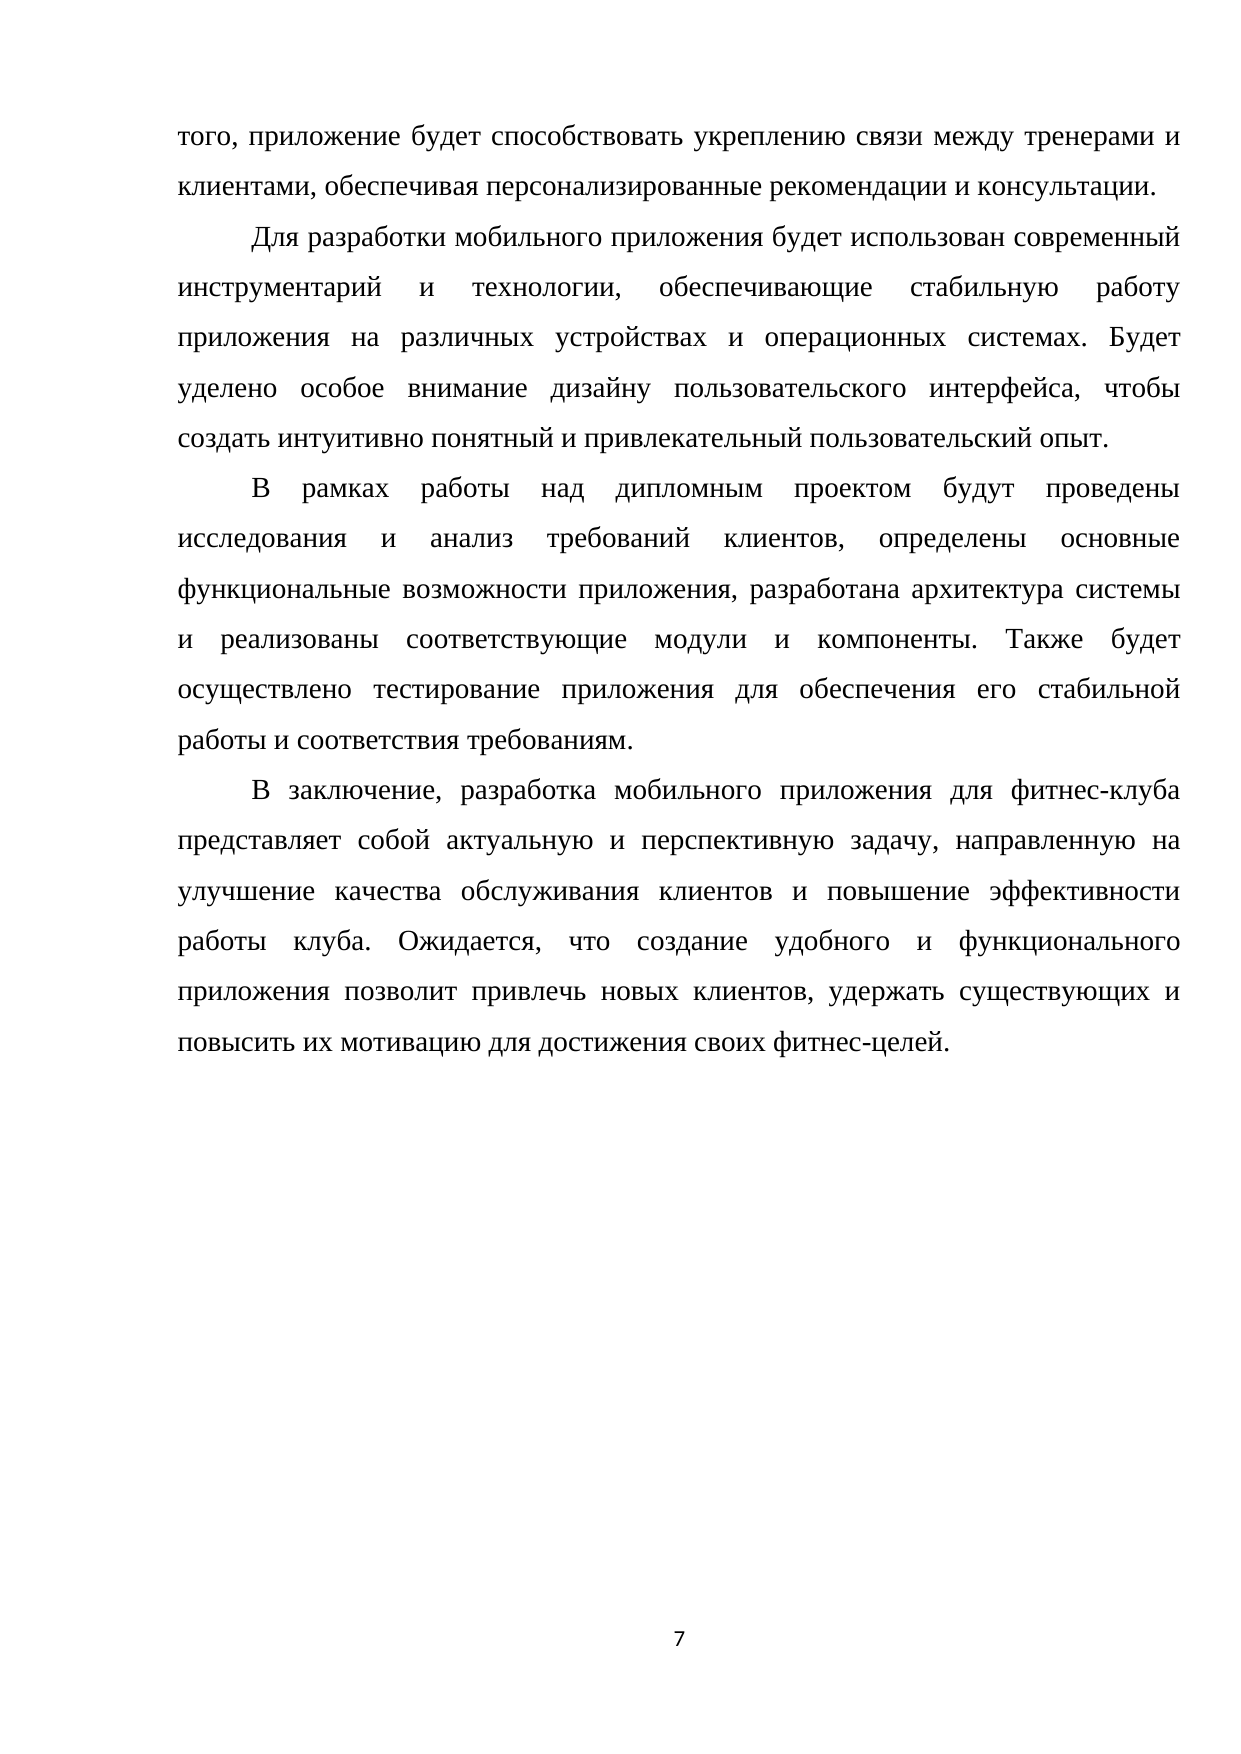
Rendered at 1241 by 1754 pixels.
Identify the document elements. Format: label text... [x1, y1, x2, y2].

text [177, 118, 1181, 202]
text В заключение, разработка мобильного приложения для фитнес-клуба представляет собой актуальную и перспективную задачу, направленную на улучшение качества обслуживания клиентов и повышение эффективности работы клуба. Ожидается, что создание удобного и функционального приложения позволит привлечь новых клиентов, удержать существующих и повысить их мотивацию для достижения своих фитнес-целей. [177, 772, 1181, 1057]
text Для разработки мобильного приложения будет использован современный инструментарий и технологии, обеспечивающие стабильную работу приложения на различных устройствах и операционных системах. Будет уделено особое внимание дизайну пользовательского интерфейса, чтобы создать интуитивно понятный и привлекательный пользовательский опыт. [177, 219, 1181, 453]
text В рамках работы над дипломным проектом будут проведены исследования и анализ требований клиентов, определены основные функциональные возможности приложения, разработана архитектура системы и реализованы соответствующие модули и компоненты. Также будет осуществлено тестирование приложения для обеспечения его стабильной работы и соответствия требованиям. [177, 470, 1181, 755]
